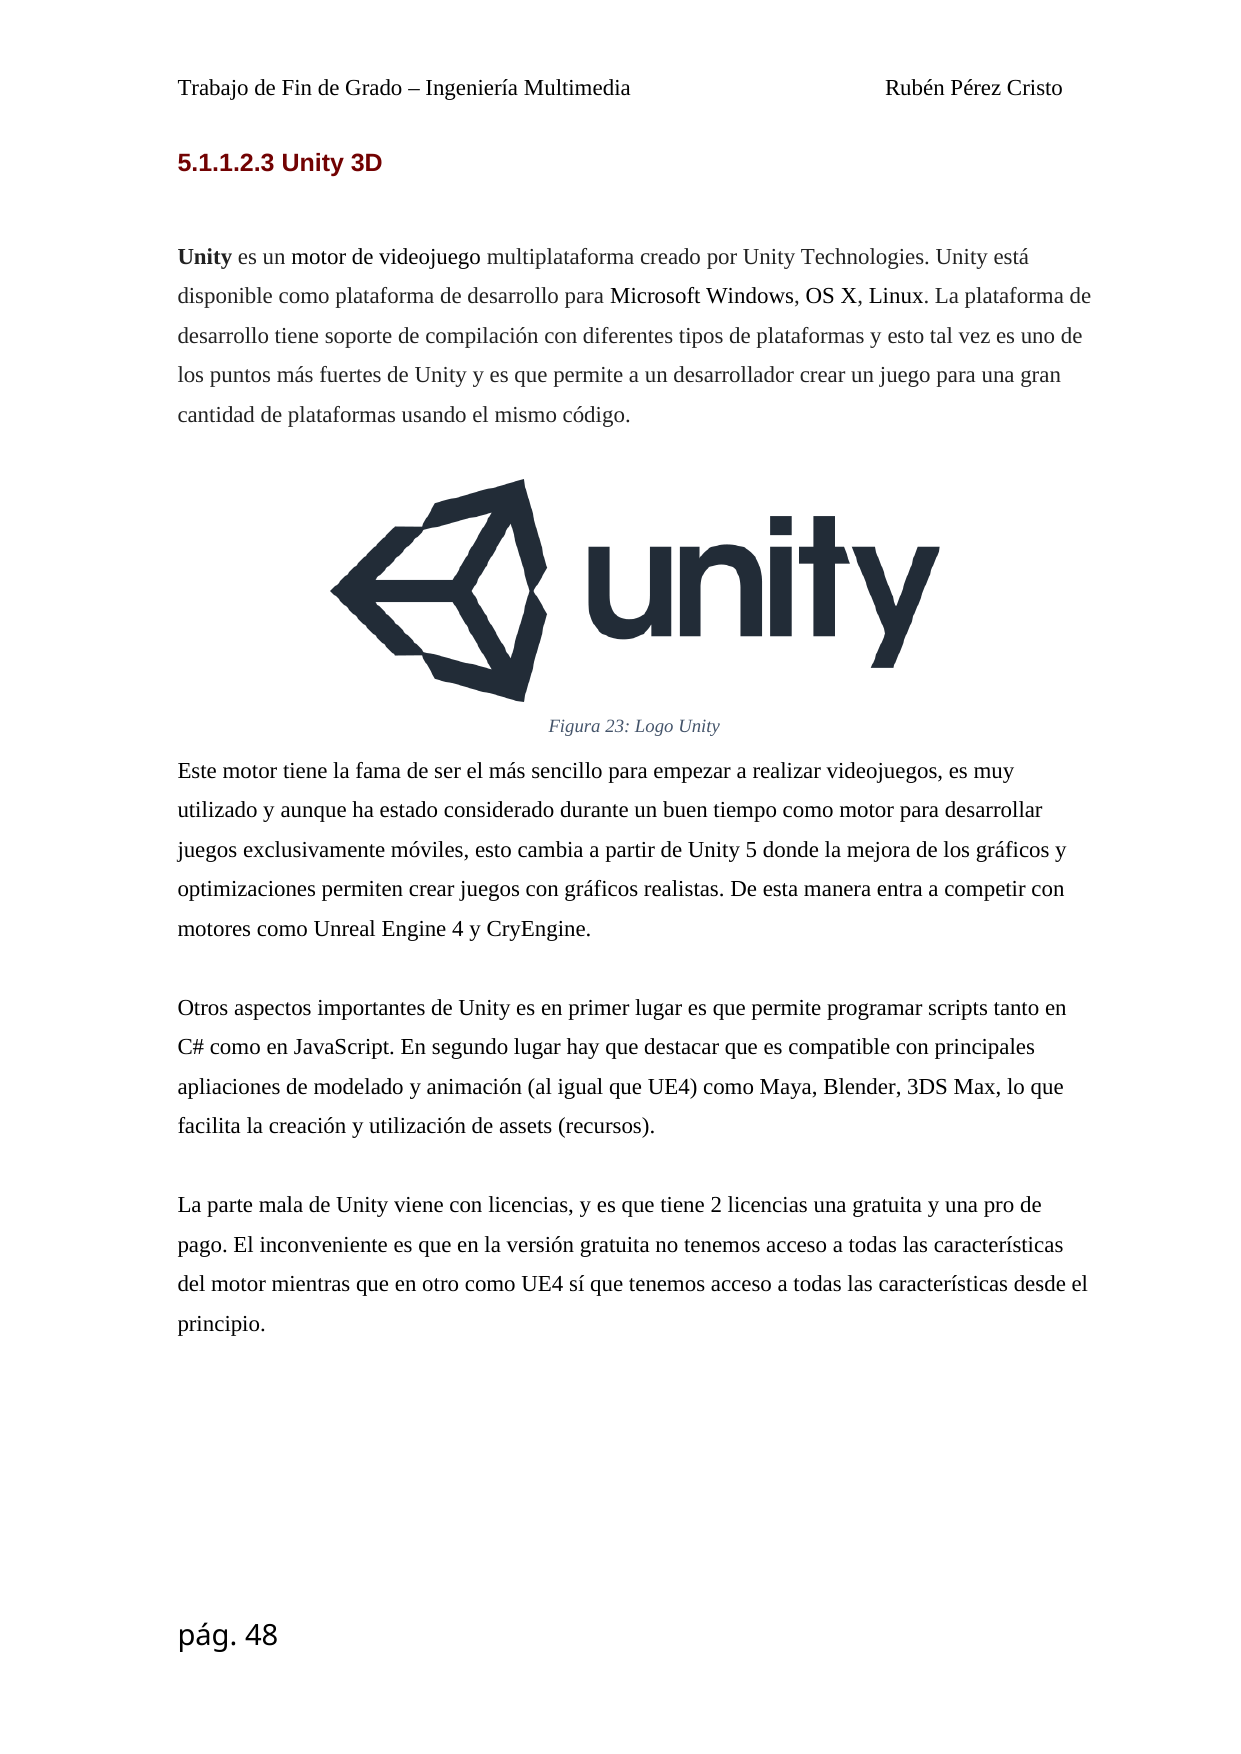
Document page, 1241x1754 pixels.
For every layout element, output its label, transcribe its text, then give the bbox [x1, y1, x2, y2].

text Unity es un motor de videojuego multiplataforma creado por Unity Technologies. Unity está disponible como plataforma de desarrollo para Microsoft Windows, OS X, Linux. La plataforma de desarrollo tiene soporte de compilación con diferentes tipos de plataformas y esto tal vez es uno de los puntos más fuertes de Unity y es que permite a un desarrollador crear un juego para una gran cantidad de plataformas usando el mismo código. [177, 243, 1092, 427]
subtitle 5.1.1.2.3 Unity 3D [177, 148, 1092, 176]
picture [330, 479, 940, 702]
text Este motor tiene la fama de ser el más sencillo para empezar a realizar videojuegos, es muy utilizado y aunque ha estado considerado durante un buen tiempo como motor para desarrollar juegos exclusivamente móviles, esto cambia a partir de Unity 5 donde la mejora de los gráficos y optimizaciones permiten crear juegos con gráficos realistas. De esta manera entra a competir con motores como Unreal Engine 4 y CryEngine. [177, 757, 1092, 941]
text Otros aspectos importantes de Unity es en primer lugar es que permite programar scripts tanto en C# como en JavaScript. En segundo lugar hay que destacar que es compatible con principales apliaciones de modelado y animación (al igual que UE4) como Maya, Blender, 3DS Max, lo que facilita la creación y utilización de assets (recursos). [177, 994, 1092, 1138]
text La parte mala de Unity viene con licencias, y es que tiene 2 licencias una gratuita y una pro de pago. El inconveniente es que en la versión gratuita no tenemos acceso a todas las características del motor mientras que en otro como UE4 sí que tenemos acceso a todas las características desde el principio. [177, 1191, 1092, 1336]
text Figura : Logo Unity [177, 714, 1092, 736]
